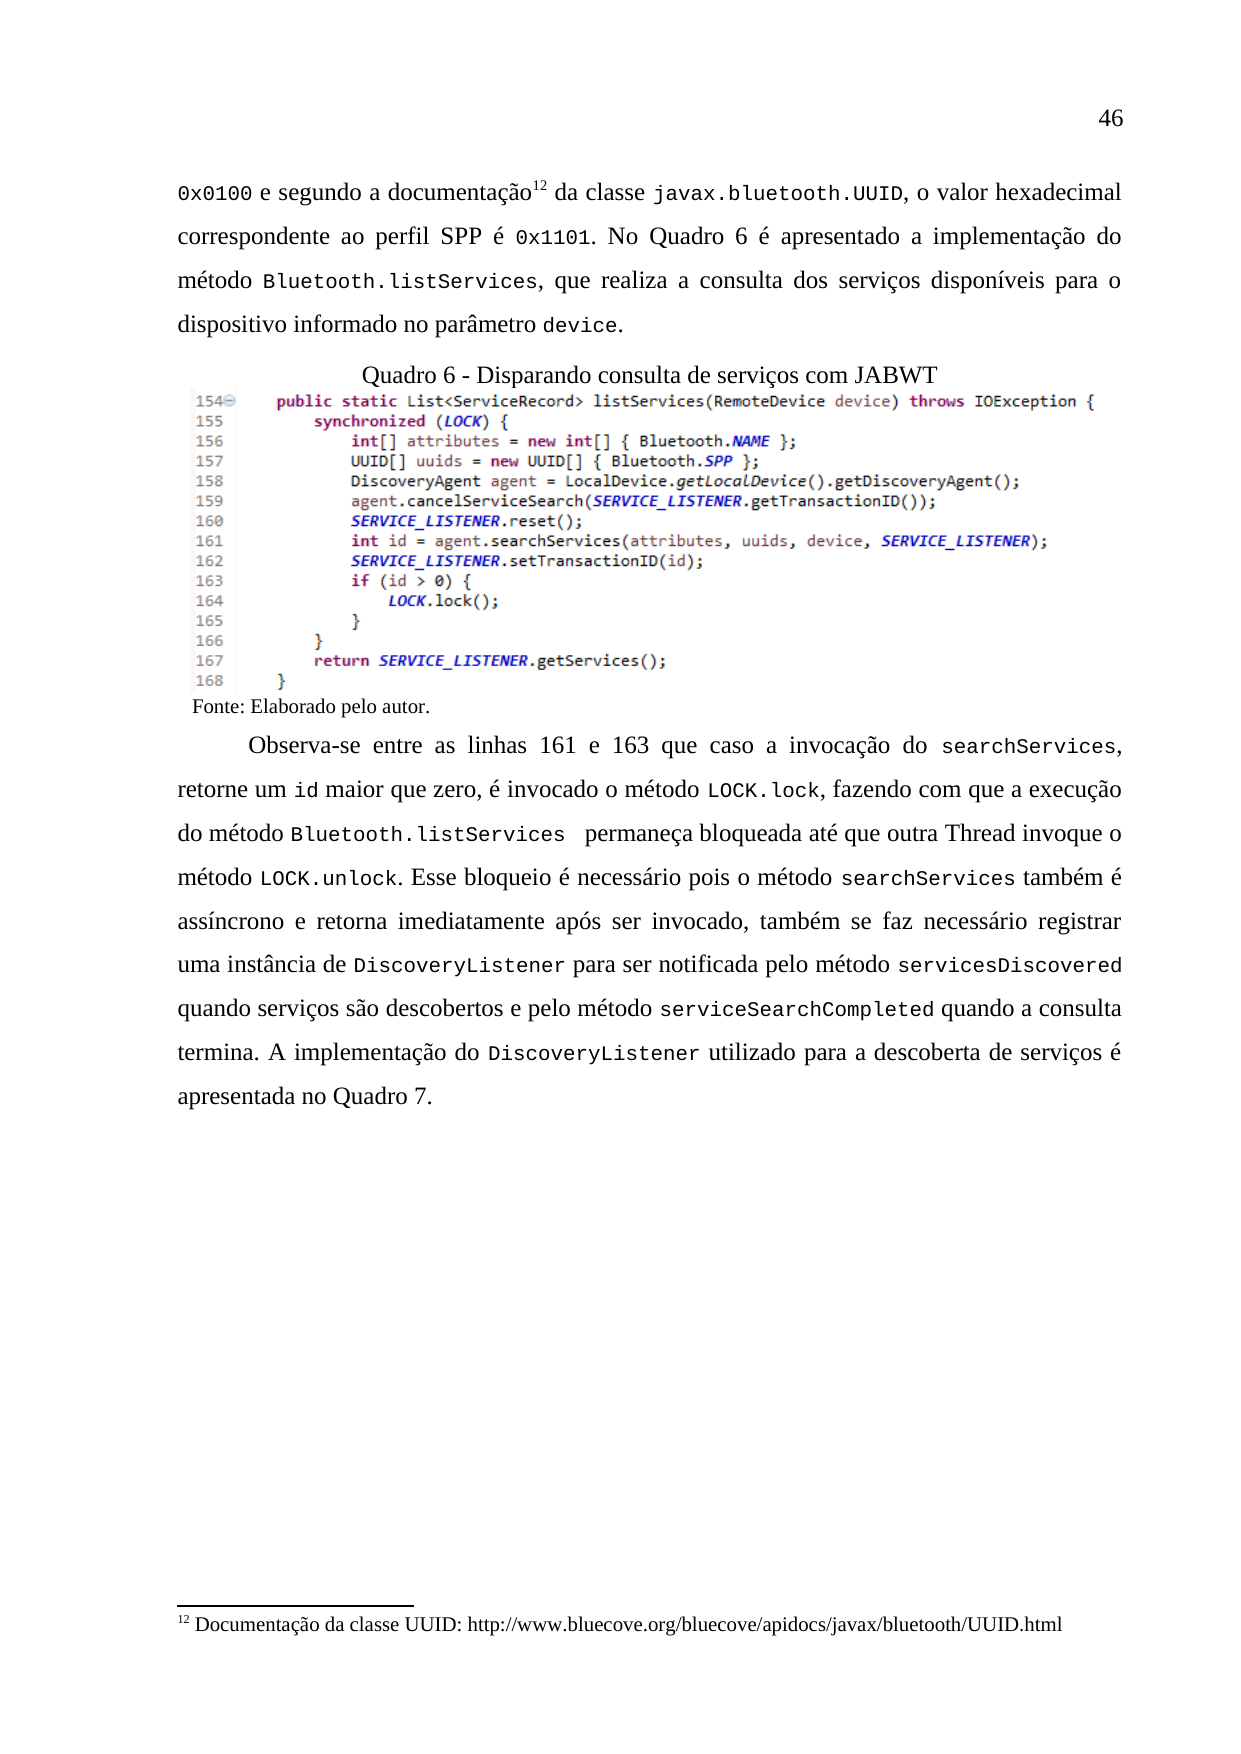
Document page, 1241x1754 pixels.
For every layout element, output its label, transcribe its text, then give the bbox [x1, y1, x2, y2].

picture [190, 388, 1110, 694]
text Fonte: Elaborado pelo autor. [177, 694, 1122, 718]
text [177, 177, 1122, 339]
text Observa-se entre as linhas 161 e 163 que caso a invocação do searchServices, retorne um id maior que zero, é invocado o método LOCK.lock, fazendo com que a execução do método Bluetooth.listServices permaneça bloqueada até que outra Thread invoque o método LOCK.unlock. Esse bloqueio é necessário pois o método searchServices também é assíncrono e retorna imediatamente após ser invocado, também se faz necessário registrar uma instância de DiscoveryListener para ser notificada pelo método servicesDiscovered quando serviços são descobertos e pelo método serviceSearchCompleted quando a consulta termina. A implementação do DiscoveryListener utilizado para a descoberta de serviços é apresentada no Quadro 7. [177, 730, 1122, 1110]
